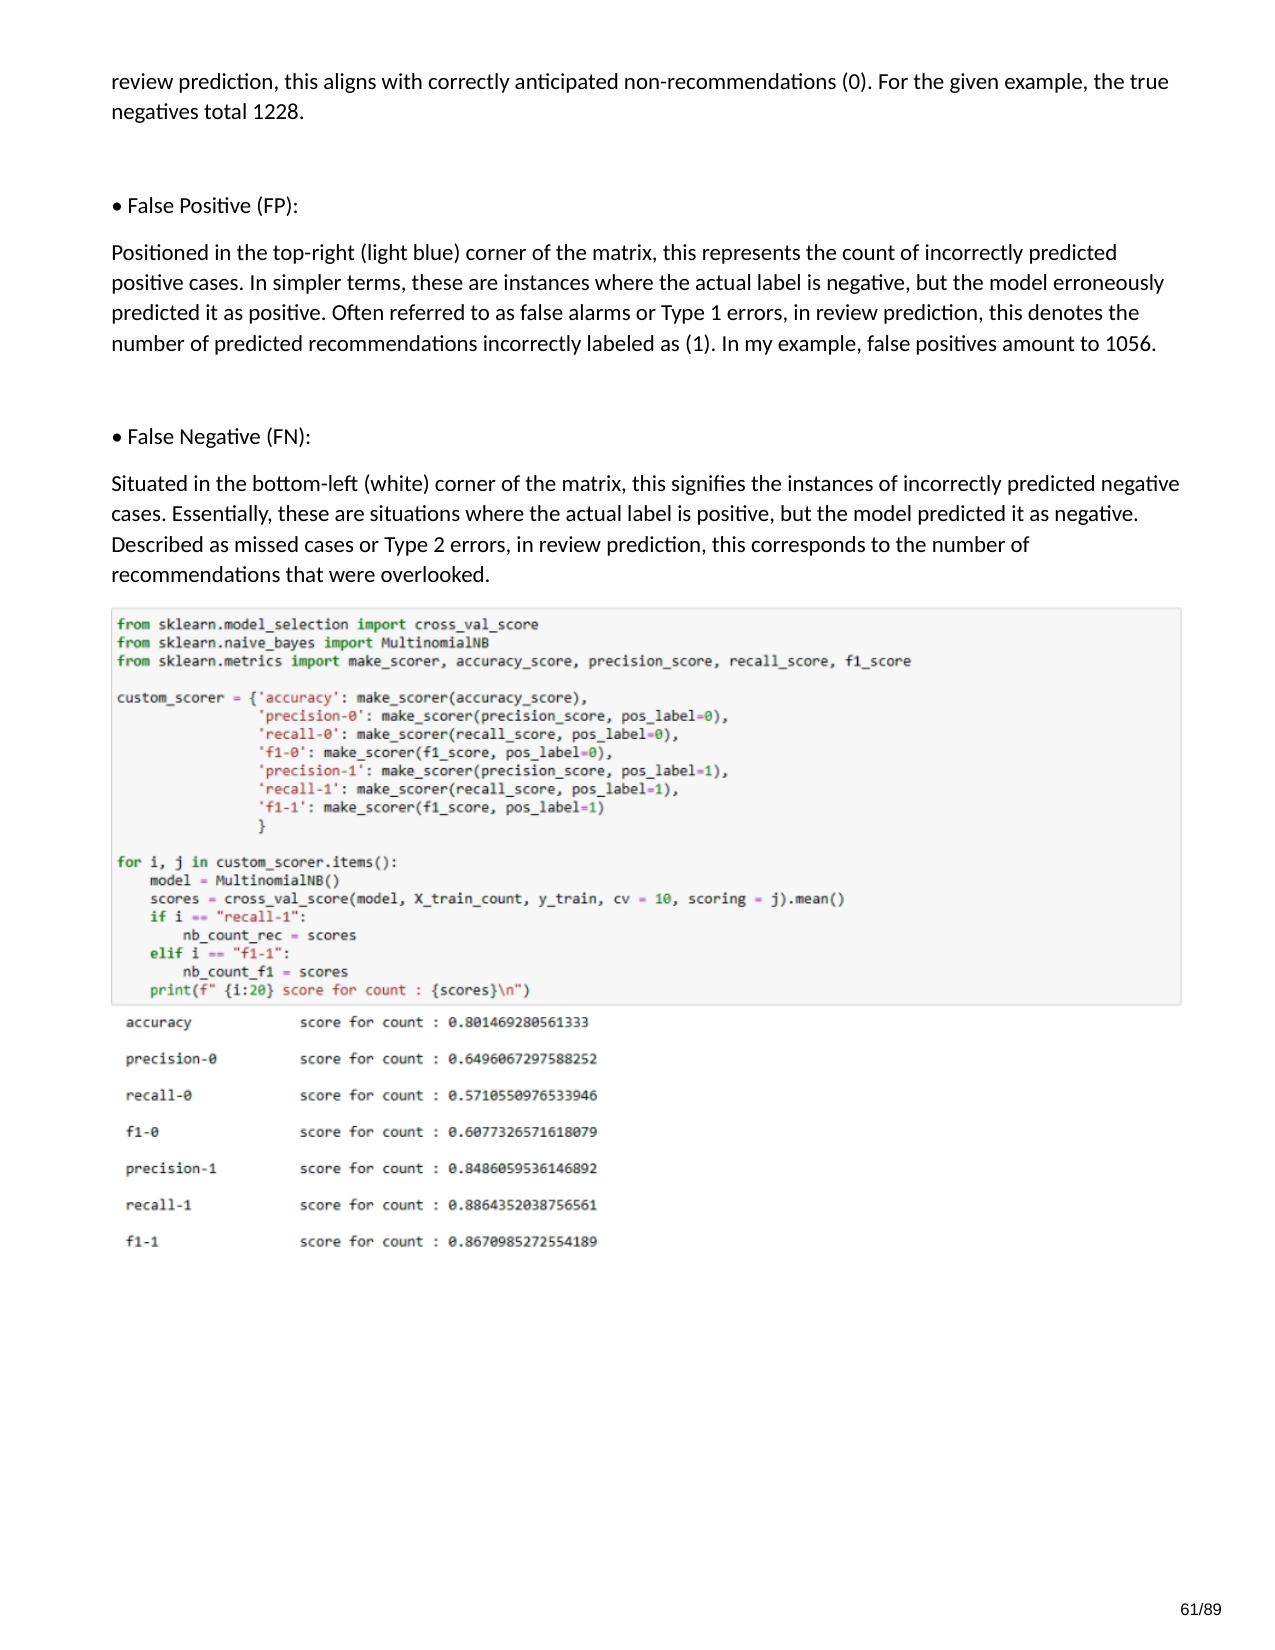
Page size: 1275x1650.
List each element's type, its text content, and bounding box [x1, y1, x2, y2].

text Situated in the bottom-left (white) corner of the matrix, this signifies the instances of incorrectly predicted negative cases. Essentially, these are situations where the actual label is positive, but the model predicted it as negative. Described as missed cases or Type 2 errors, in review prediction, this corresponds to the number of recommendations that were overlooked. [111, 469, 1186, 588]
text Positioned in the top-right (light blue) corner of the matrix, this represents the count of incorrectly predicted positive cases. In simpler terms, these are instances where the actual label is negative, but the model erroneously predicted it as positive. Often referred to as false alarms or Type 1 errors, in review prediction, this denotes the number of predicted recommendations incorrectly labeled as (1). In my example, false positives amount to 1056. [111, 238, 1186, 357]
text • False Positive (FP): [111, 191, 1186, 219]
picture [111, 606, 1187, 1270]
text • False Negative (FN): [111, 422, 1186, 450]
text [111, 67, 1186, 125]
